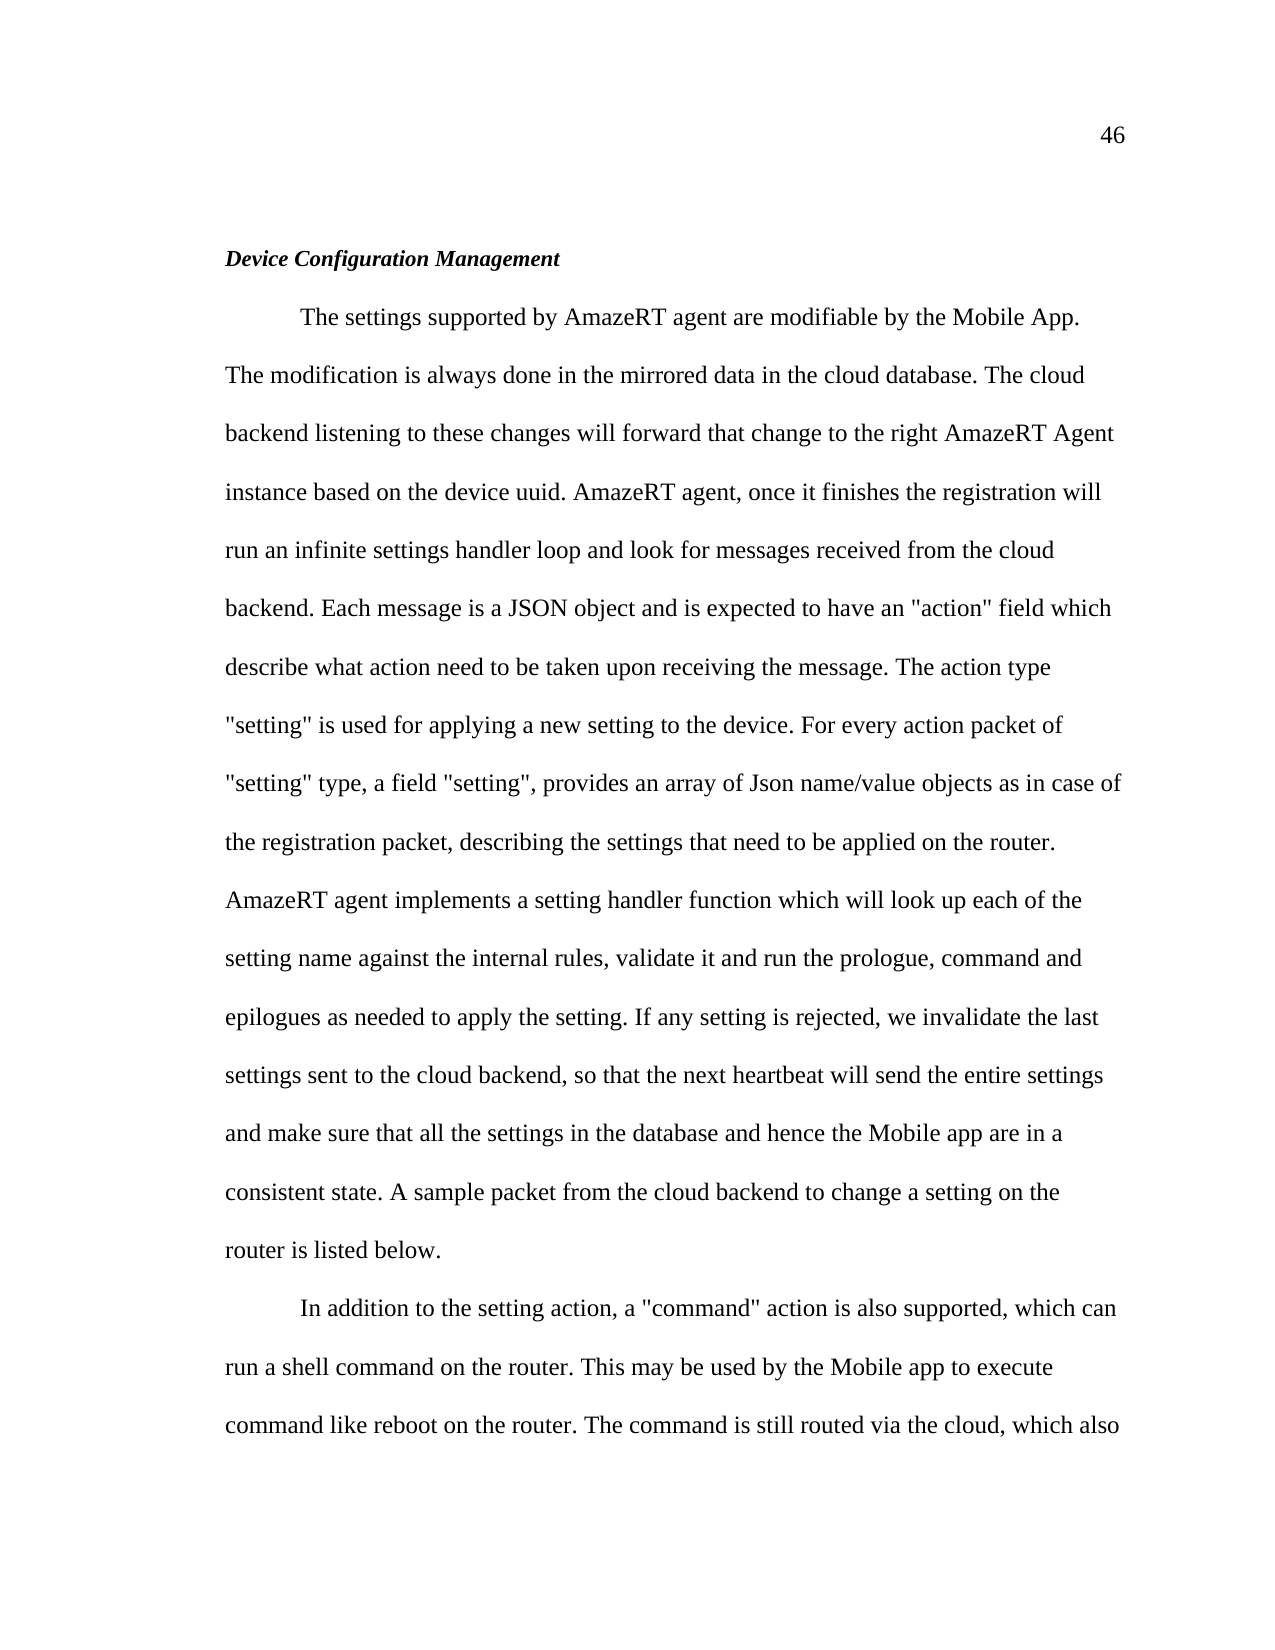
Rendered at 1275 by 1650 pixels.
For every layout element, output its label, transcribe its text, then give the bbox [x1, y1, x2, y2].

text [225, 1270, 1125, 1445]
subtitle Device Configuration Management [225, 220, 1125, 278]
text The settings supported by AmazeRT agent are modifiable by the Mobile App. The modification is always done in the mirrored data in the cloud database. The cloud backend listening to these changes will forward that change to the right AmazeRT Agent instance based on the device uuid. AmazeRT agent, once it finishes the registration will run an infinite settings handler loop and look for messages received from the cloud backend. Each message is a JSON object and is expected to have an "action" field which describe what action need to be taken upon receiving the message. The action type "setting" is used for applying a new setting to the device. For every action packet of "setting" type, a field "setting", provides an array of Json name/value objects as in case of the registration packet, describing the settings that need to be applied on the router. AmazeRT agent implements a setting handler function which will look up each of the setting name against the internal rules, validate it and run the prologue, command and epilogues as needed to apply the setting. If any setting is rejected, we invalidate the last settings sent to the cloud backend, so that the next heartbeat will send the entire settings and make sure that all the settings in the database and hence the Mobile app are in a consistent state. A sample packet from the cloud backend to change a setting on the router is listed below. [225, 278, 1125, 1270]
